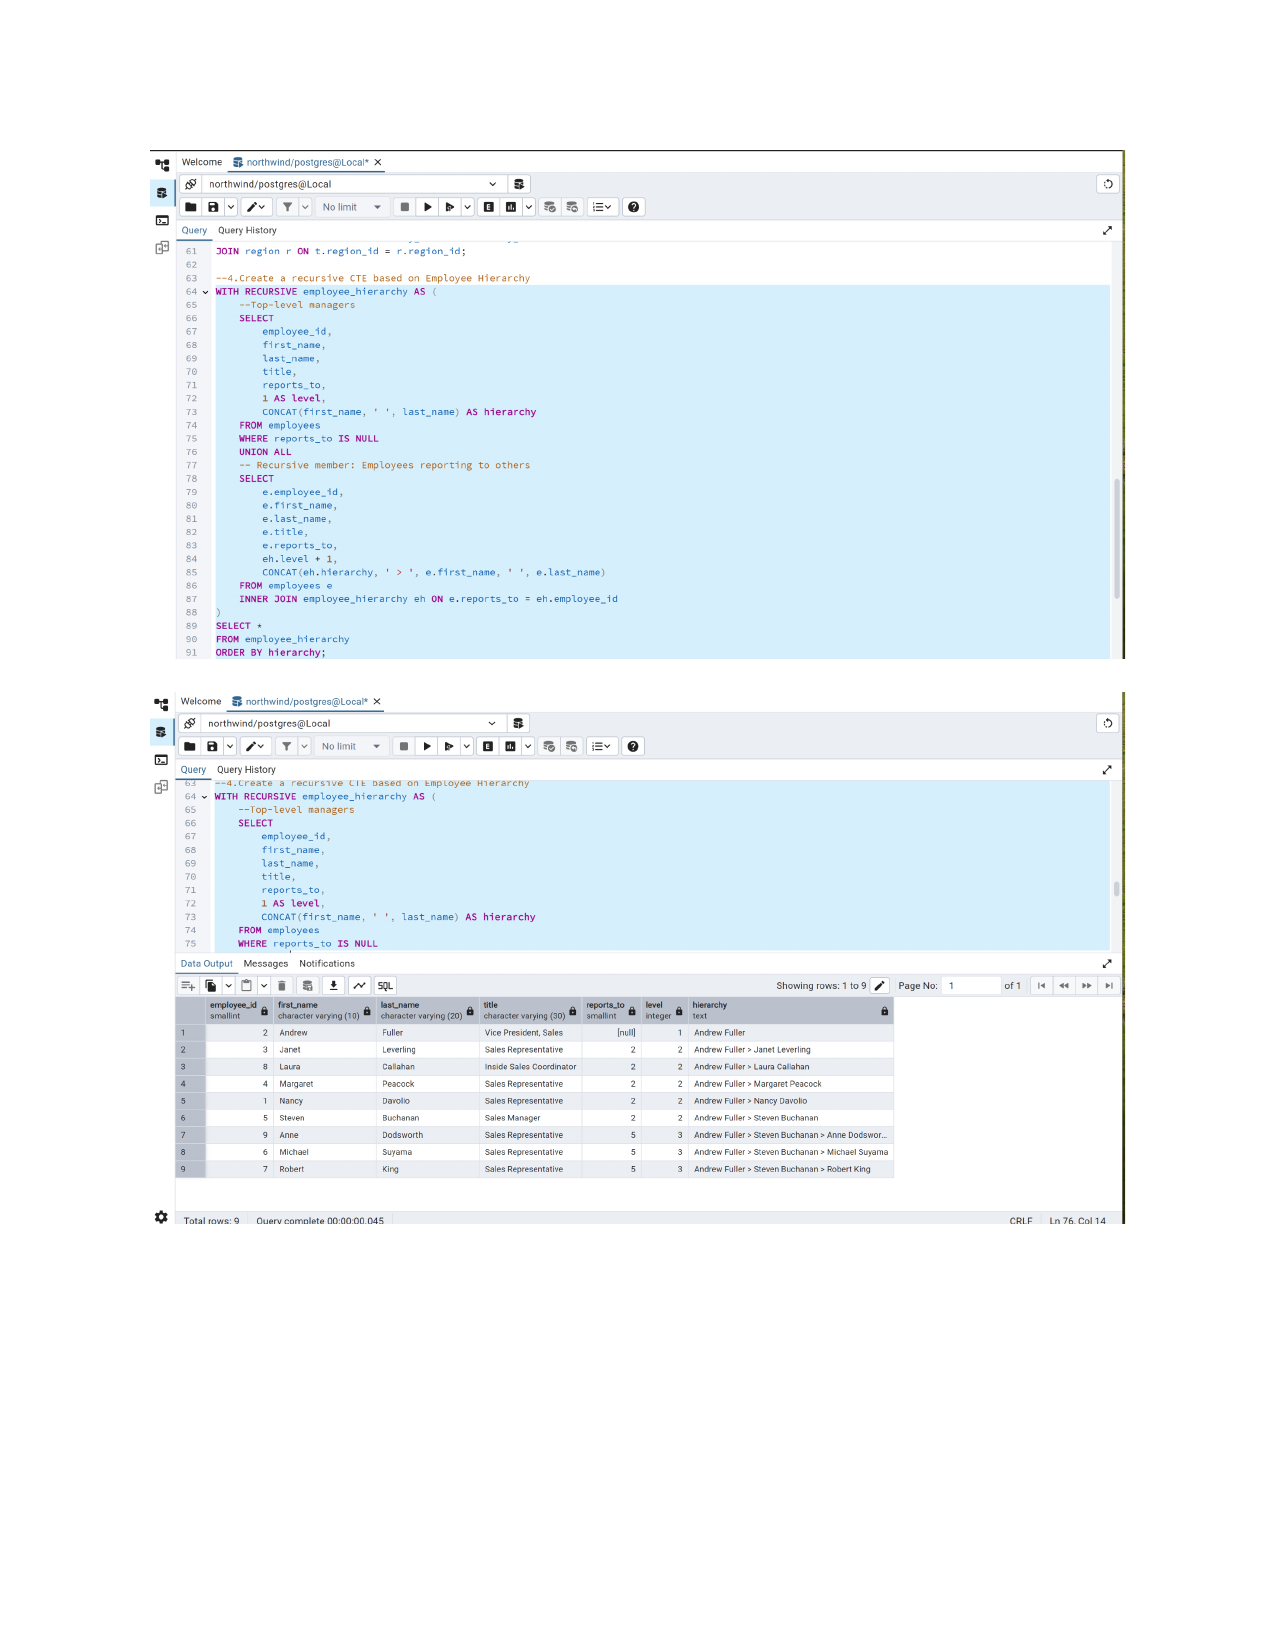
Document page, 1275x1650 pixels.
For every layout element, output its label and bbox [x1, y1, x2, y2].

picture [150, 692, 1125, 1224]
picture [150, 150, 1125, 659]
